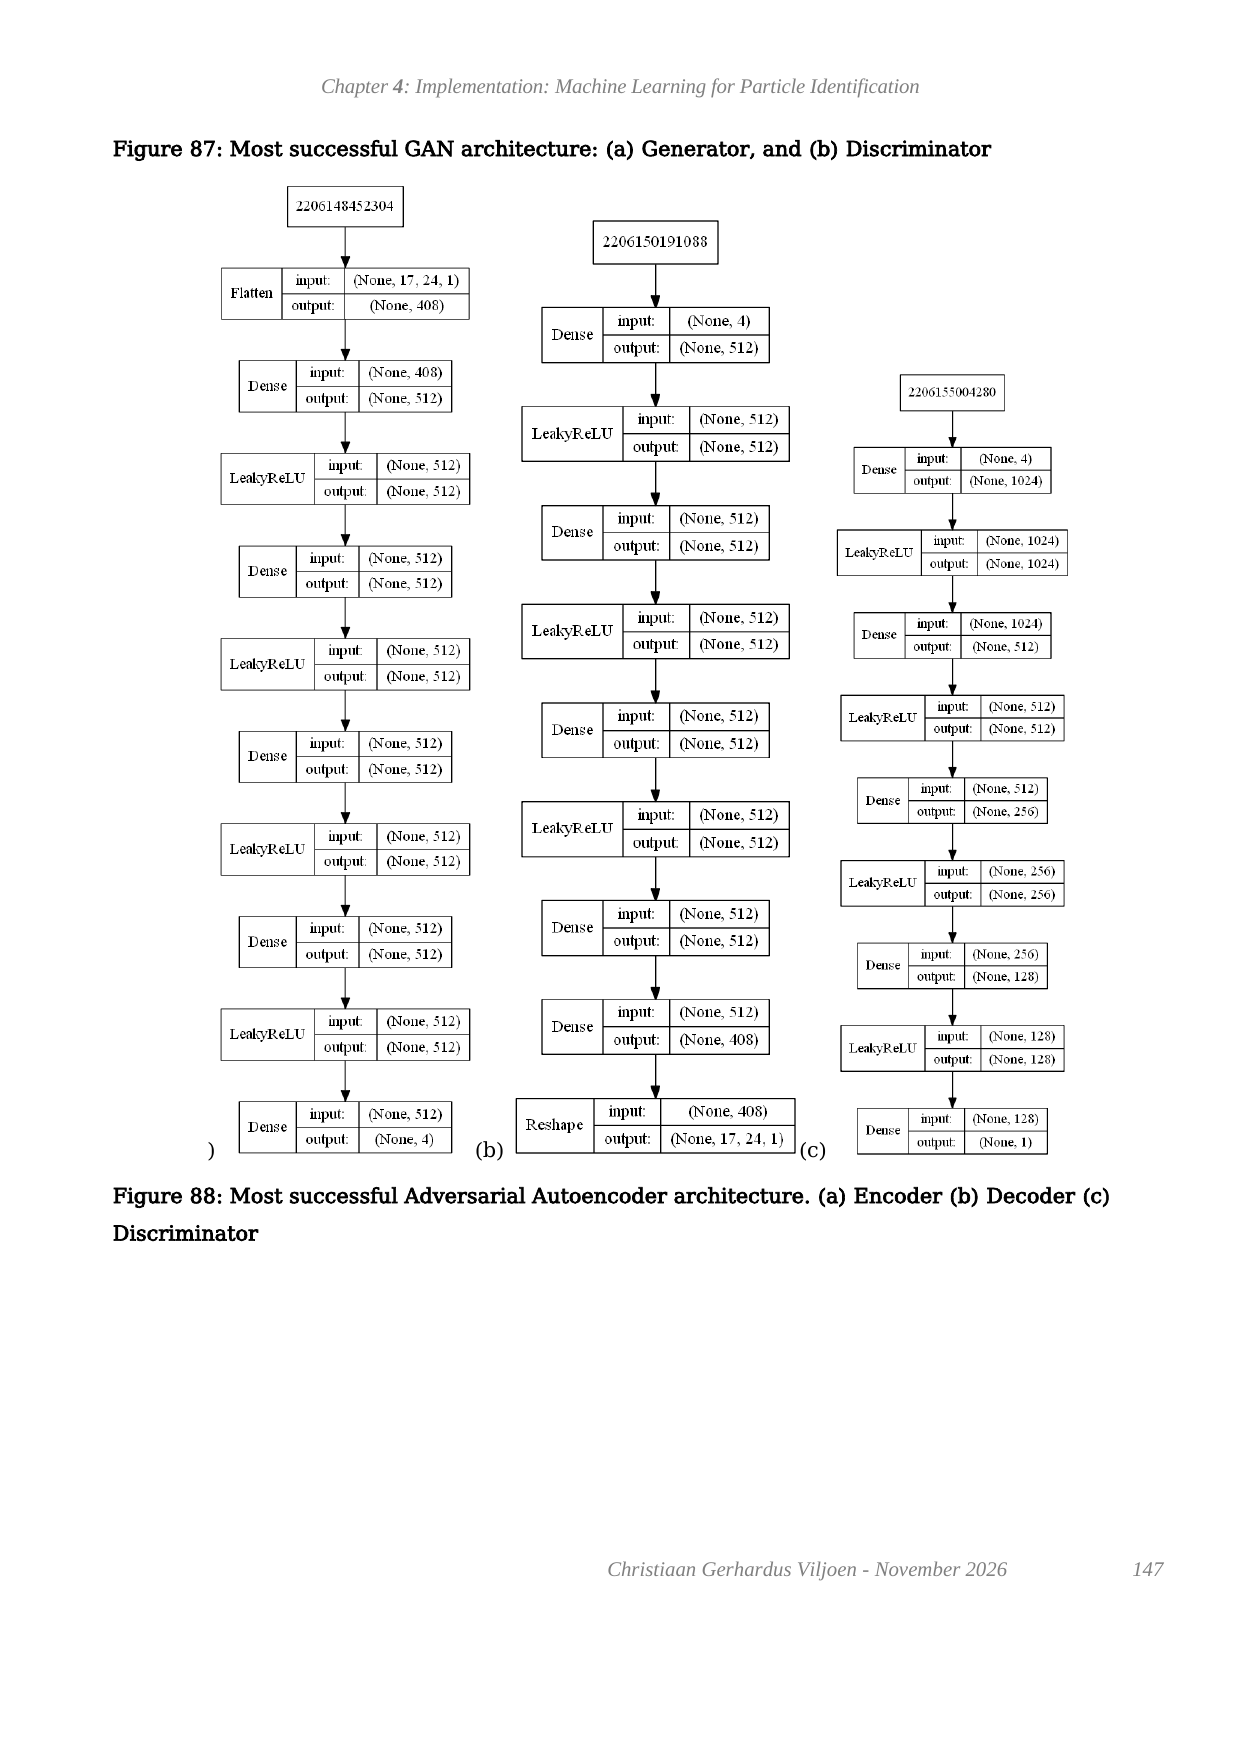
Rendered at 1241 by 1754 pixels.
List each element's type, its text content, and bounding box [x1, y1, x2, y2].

picture [511, 215, 798, 1158]
picture [833, 370, 1071, 1158]
text Figure 87: Most successful GAN architecture: (a) Generator, and (b) Discriminator [112, 135, 1165, 160]
text Figure 88: Most successful Adversarial Autoencoder architecture. (a) Encoder (b) Decoder (c) Discriminator [112, 1182, 1165, 1245]
picture [216, 181, 474, 1158]
